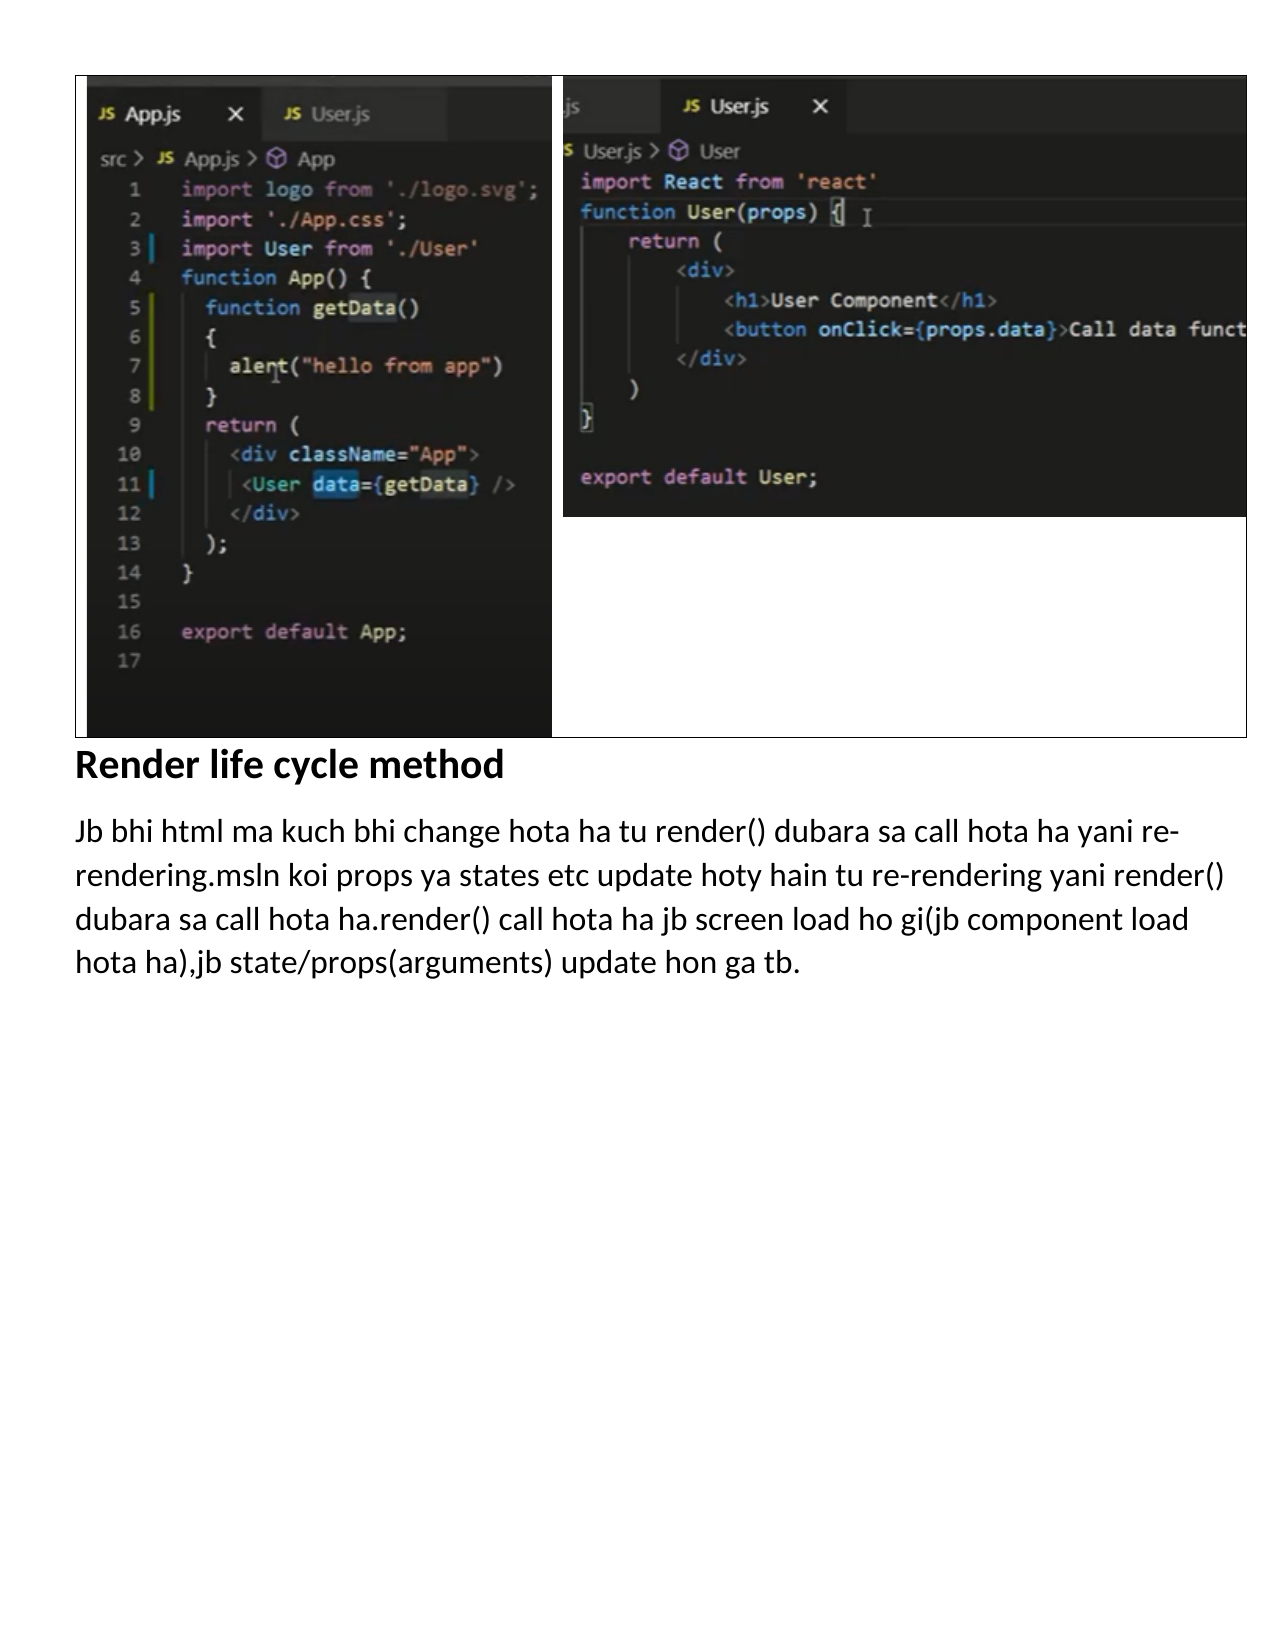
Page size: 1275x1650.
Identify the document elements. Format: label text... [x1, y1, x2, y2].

picture [86, 76, 552, 737]
table_header [552, 76, 1246, 737]
picture [563, 76, 1247, 517]
text Jb bhi html ma kuch bhi change hota ha tu render() dubara sa call hota ha yani re-rendering.msln koi props ya states etc update hoty hain tu re-rendering yani render() dubara sa call hota ha.render() call hota ha jb screen load ho gi(jb component load hota ha),jb state/props(arguments) update hon ga tb. [75, 809, 1247, 982]
text Render life cycle method [75, 738, 1247, 789]
table_header [76, 76, 86, 737]
